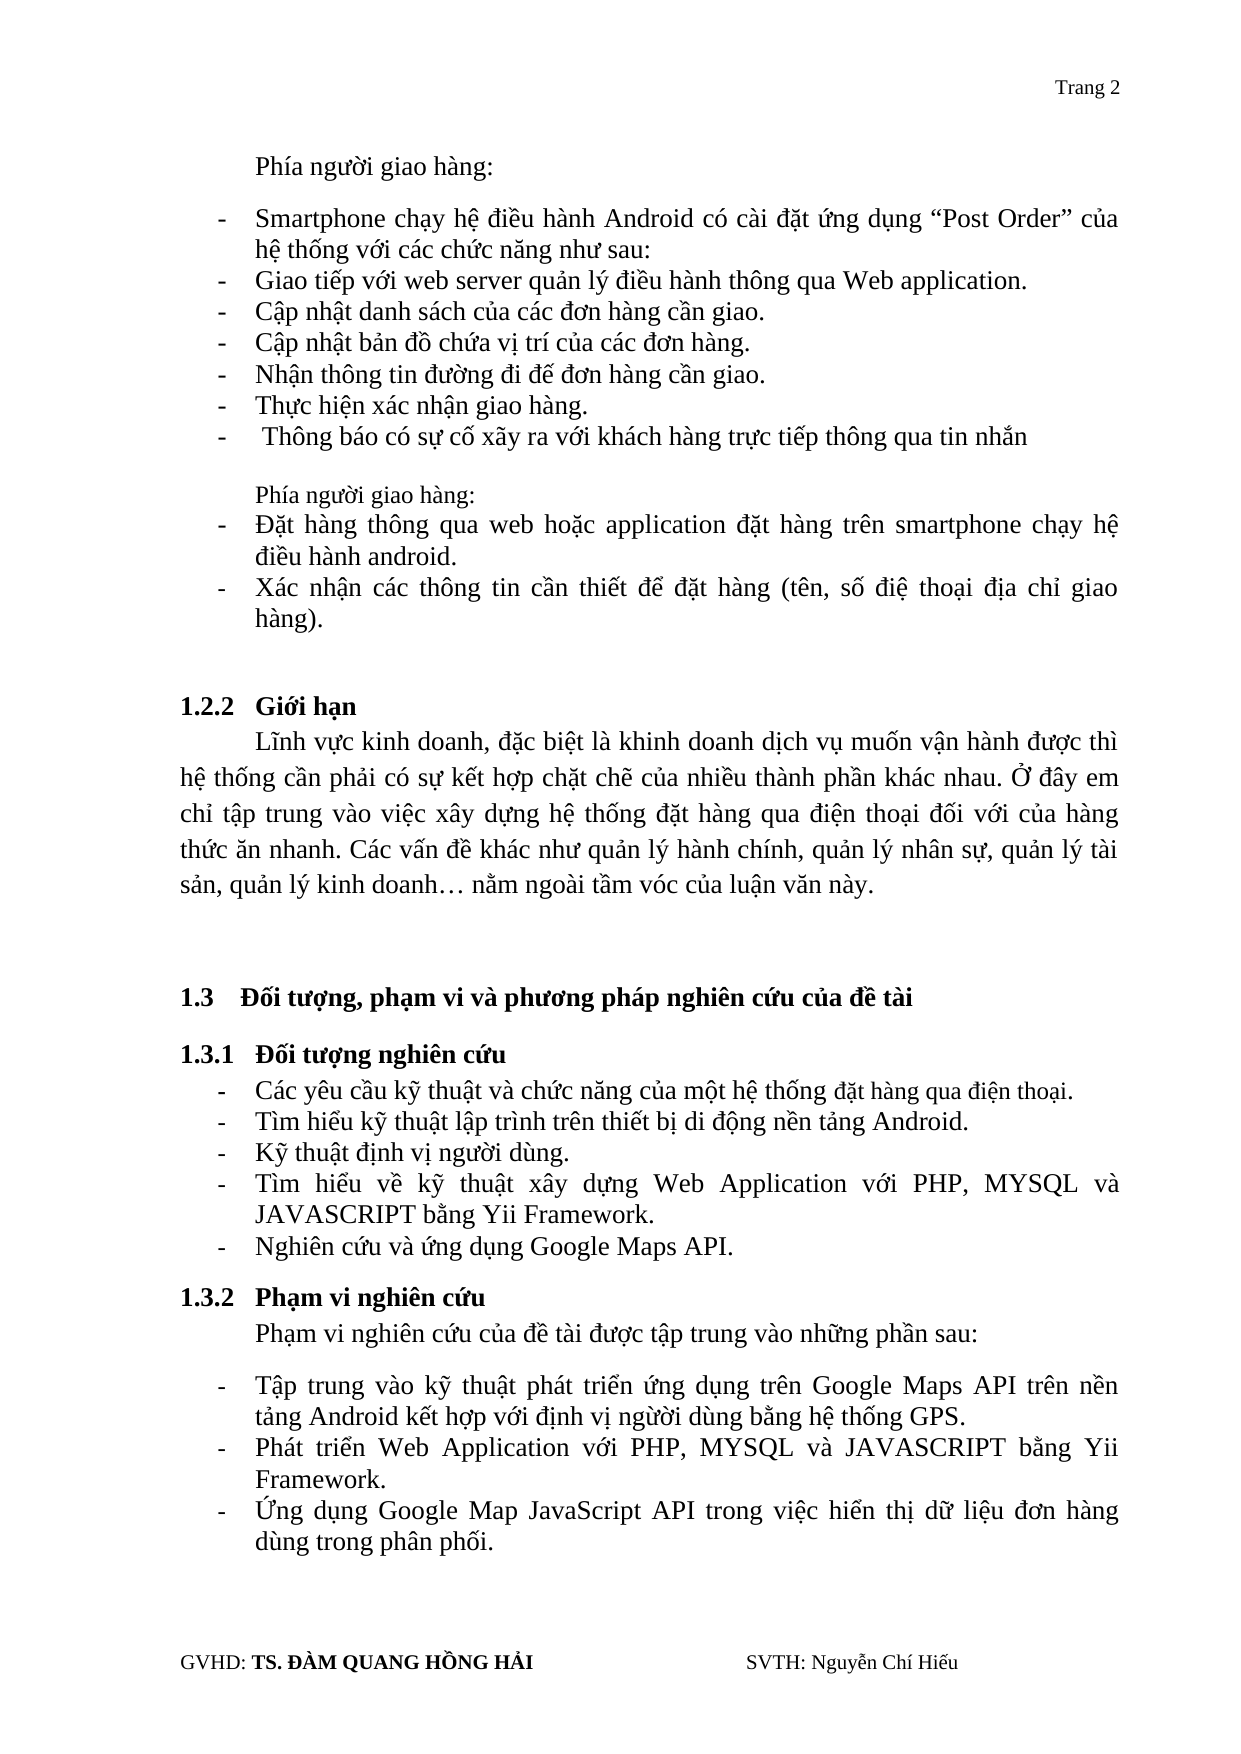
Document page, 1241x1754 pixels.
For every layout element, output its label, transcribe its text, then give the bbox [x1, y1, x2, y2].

list Tìm hiểu kỹ thuật lập trình trên thiết bị di động nền tảng Android. [217, 1105, 1120, 1136]
list Nghiên cứu và ứng dụng Google Maps API. [217, 1229, 1120, 1261]
list Nhận thông tin đường đi đế đơn hàng cần giao. [217, 358, 1120, 389]
text Phạm vi nghiên cứu của đề tài được tập trung vào những phần sau: [180, 1317, 1120, 1348]
list Thực hiện xác nhận giao hàng. [217, 389, 1120, 420]
subtitle Đối tượng, phạm vi và phương pháp nghiên cứu của đề tài [180, 982, 1120, 1013]
list Cập nhật bản đồ chứa vị trí của các đơn hàng. [217, 327, 1120, 358]
subtitle Phạm vi nghiên cứu [180, 1282, 1120, 1313]
list Ứng dụng Google Map JavaScript API trong việc hiển thị dữ liệu đơn hàng dùng trong phân phối. [217, 1494, 1120, 1556]
list Cập nhật danh sách của các đơn hàng cần giao. [217, 295, 1120, 327]
list Xác nhận các thông tin cần thiết để đặt hàng (tên, số điệ thoại địa chỉ giao hàng). [217, 571, 1120, 633]
list Đặt hàng thông qua web hoặc application đặt hàng trên smartphone chạy hệ điều hành android. [217, 509, 1120, 571]
list Phát triển Web Application với PHP, MYSQL và JAVASCRIPT bằng Yii Framework. [217, 1432, 1120, 1494]
list Phía người giao hàng: [255, 480, 1120, 509]
list Smartphone chạy hệ điều hành Android có cài đặt ứng dụng “Post Order” của hệ thống với các chức năng như sau: [217, 202, 1120, 264]
list Kỹ thuật định vị người dùng. [217, 1136, 1120, 1167]
text Phía người giao hàng: [180, 150, 1120, 181]
list Thông báo có sự cố xãy ra với khách hàng trực tiếp thông qua tin nhắn [217, 420, 1120, 451]
list Giao tiếp với web server quản lý điều hành thông qua Web application. [217, 264, 1120, 295]
list Các yêu cầu kỹ thuật và chức năng của một hệ thống đặt hàng qua điện thoại. [217, 1074, 1120, 1105]
subtitle Đối tượng nghiên cứu [180, 1038, 1120, 1069]
text Lĩnh vực kinh doanh, đặc biệt là khinh doanh dịch vụ muốn vận hành được thì hệ thống cần phải có sự kết hợp chặt chẽ của nhiều thành phần khác nhau. Ở đây em chỉ tập trung vào việc xây dựng hệ thống đặt hàng qua điện thoại đối với của hàng thức ăn nhanh. Các vấn đề khác như quản lý hành chính, quản lý nhân sự, quản lý tài sản, quản lý kinh doanh… nằm ngoài tầm vóc của luận văn này. [180, 726, 1120, 899]
list Tập trung vào kỹ thuật phát triển ứng dụng trên Google Maps API trên nền tảng Android kết hợp với định vị ngừời dùng bằng hệ thống GPS. [217, 1369, 1120, 1432]
subtitle Giới hạn [180, 690, 1120, 721]
list Tìm hiểu về kỹ thuật xây dựng Web Application với PHP, MYSQL và JAVASCRIPT bằng Yii Framework. [217, 1167, 1120, 1229]
